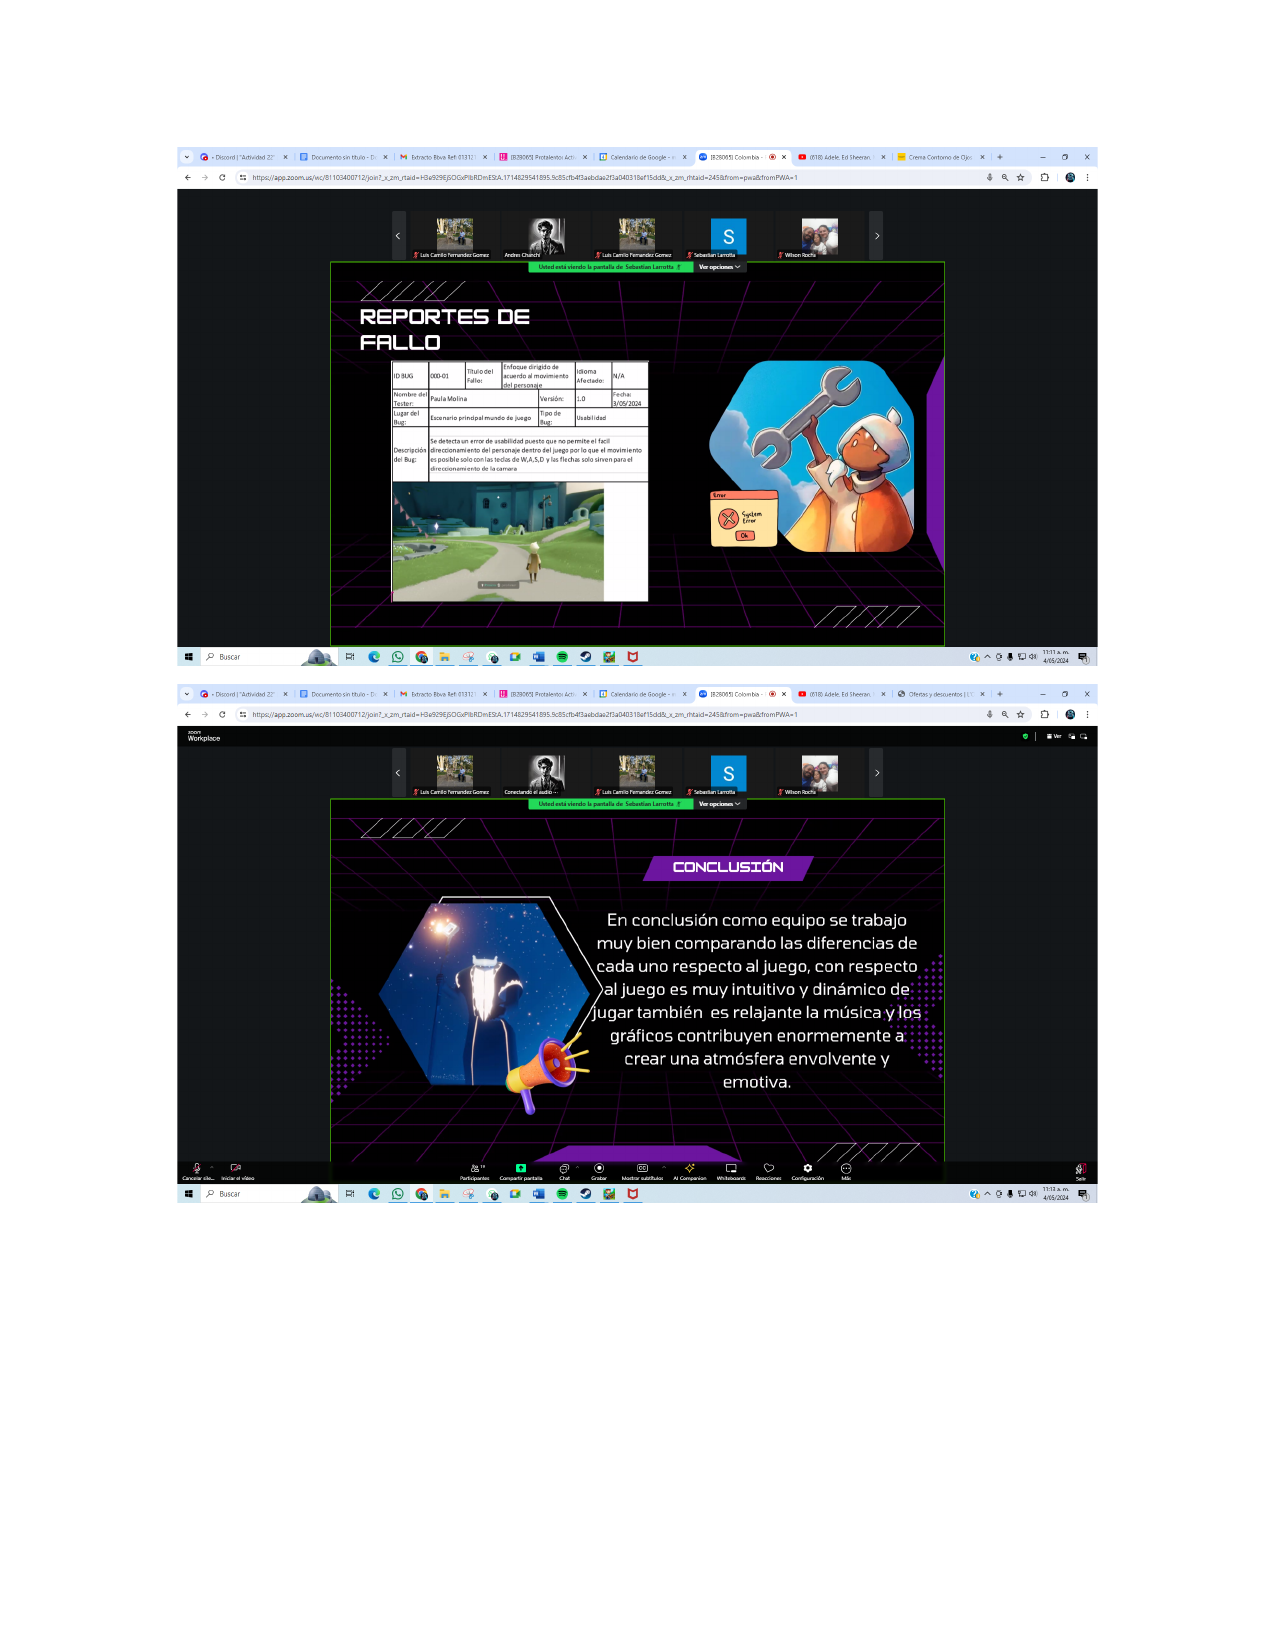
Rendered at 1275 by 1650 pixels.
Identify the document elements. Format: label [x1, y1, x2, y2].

picture [177, 147, 1098, 666]
picture [177, 684, 1098, 1203]
